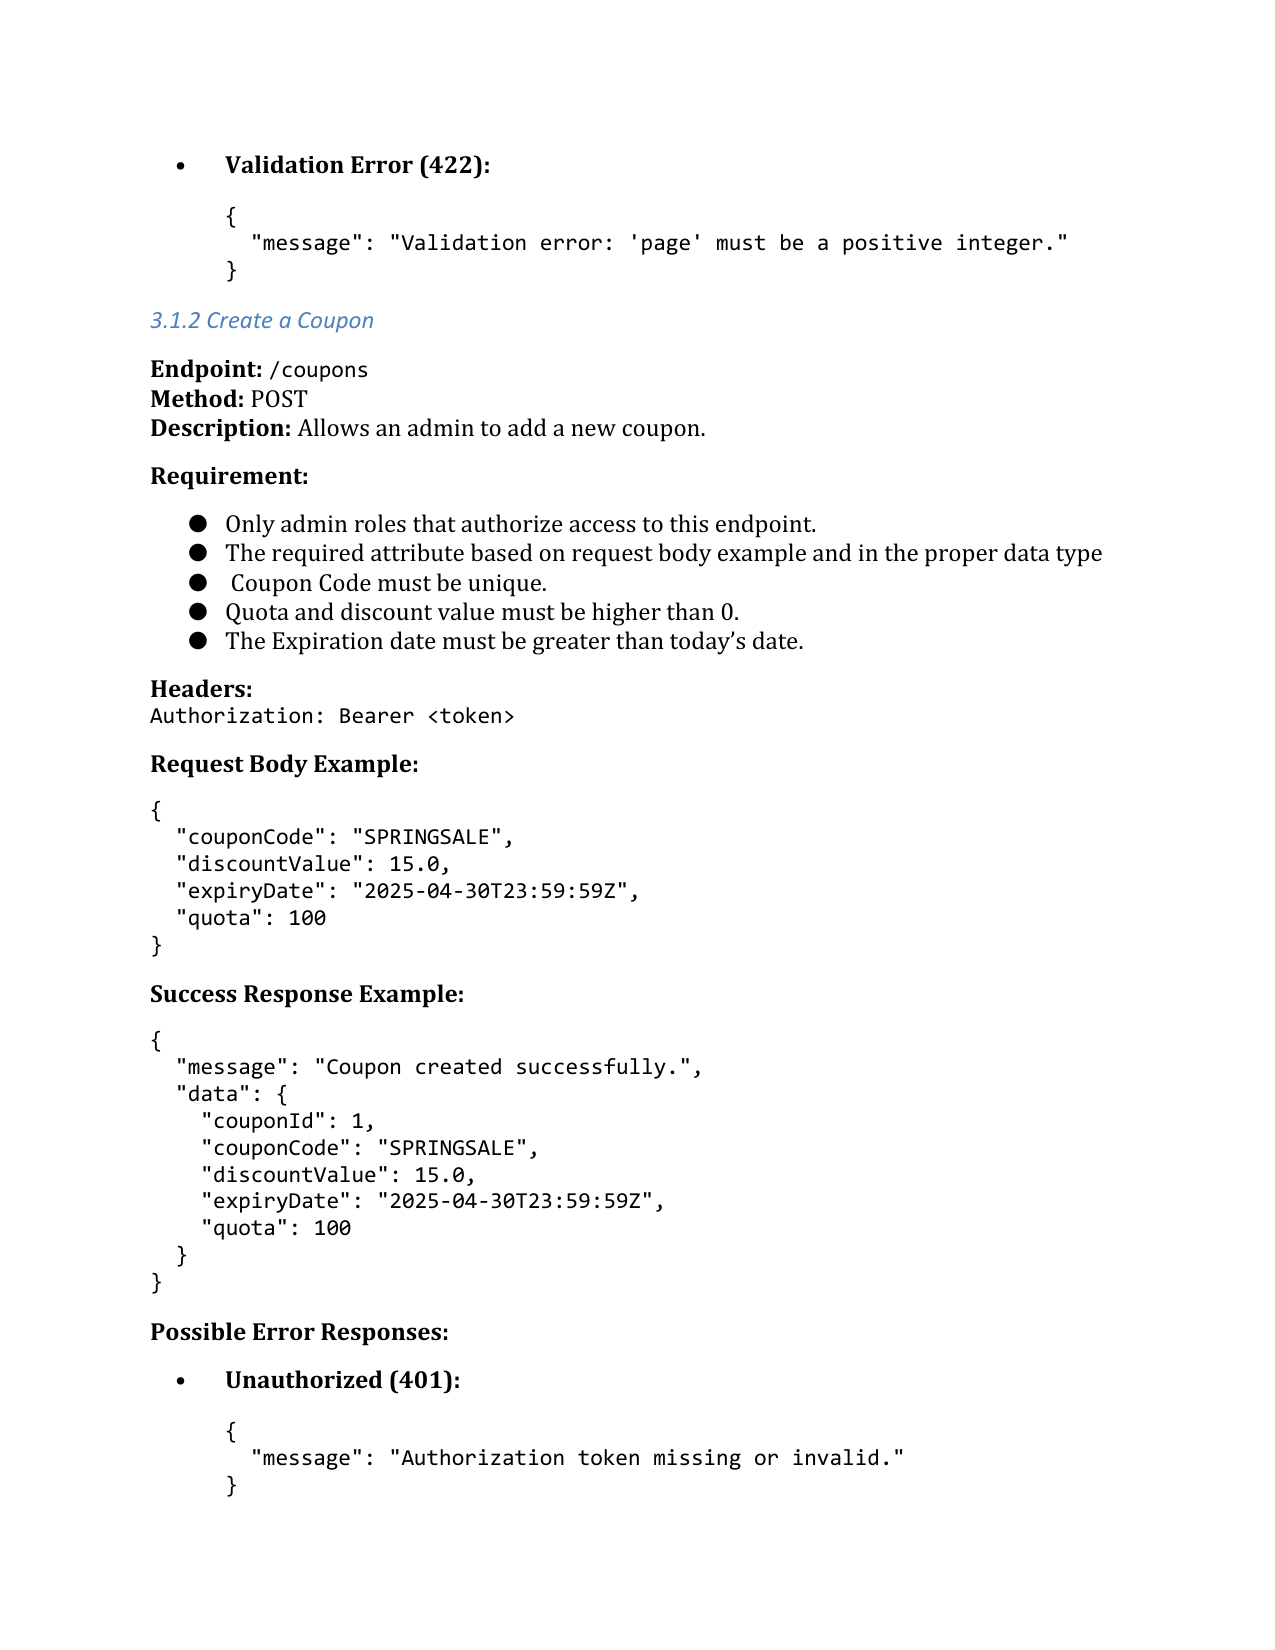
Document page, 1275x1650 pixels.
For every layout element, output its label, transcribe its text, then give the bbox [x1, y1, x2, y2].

list Only admin roles that authorize access to this endpoint. [187, 509, 1125, 538]
text Request Body Example: [150, 749, 1125, 778]
list Unauthorized (401): [175, 1364, 1125, 1394]
text { "couponCode": "SPRINGSALE", "discountValue": 15.0, "expiryDate": "2025-04-30T23:59:59Z", "quota": 100 } [150, 797, 1125, 958]
list The required attribute based on request body example and in the proper data type [187, 538, 1125, 567]
list ​​{ ​​ "message": "Authorization token missing or invalid." ​​} [175, 1414, 1125, 1498]
list { "message": "Validation error: 'page' must be a positive integer." } [175, 200, 1125, 283]
text Success Response Example: [150, 979, 1125, 1008]
text { "message": "Coupon created successfully.", "data": { "couponId": 1, "couponCode": "SPRINGSALE", "discountValue": 15.0, "expiryDate": "2025-04-30T23:59:59Z", "quota": 100 } } [150, 1027, 1125, 1296]
text Endpoint: /coupons Method: POST Description: Allows an admin to add a new coupon. [150, 354, 1125, 442]
subtitle 3.1.2 Create a Coupon [150, 304, 1125, 335]
list Quota and discount value must be higher than 0. [187, 596, 1125, 626]
text Requirement: [150, 461, 1125, 490]
list The Expiration date must be greater than today’s date. [187, 626, 1125, 655]
text Headers: Authorization: Bearer <token> [150, 674, 1125, 730]
text Possible Error Responses: [150, 1316, 1125, 1346]
list Validation Error (422): [175, 150, 1125, 179]
list Coupon Code must be unique. [187, 567, 1125, 596]
